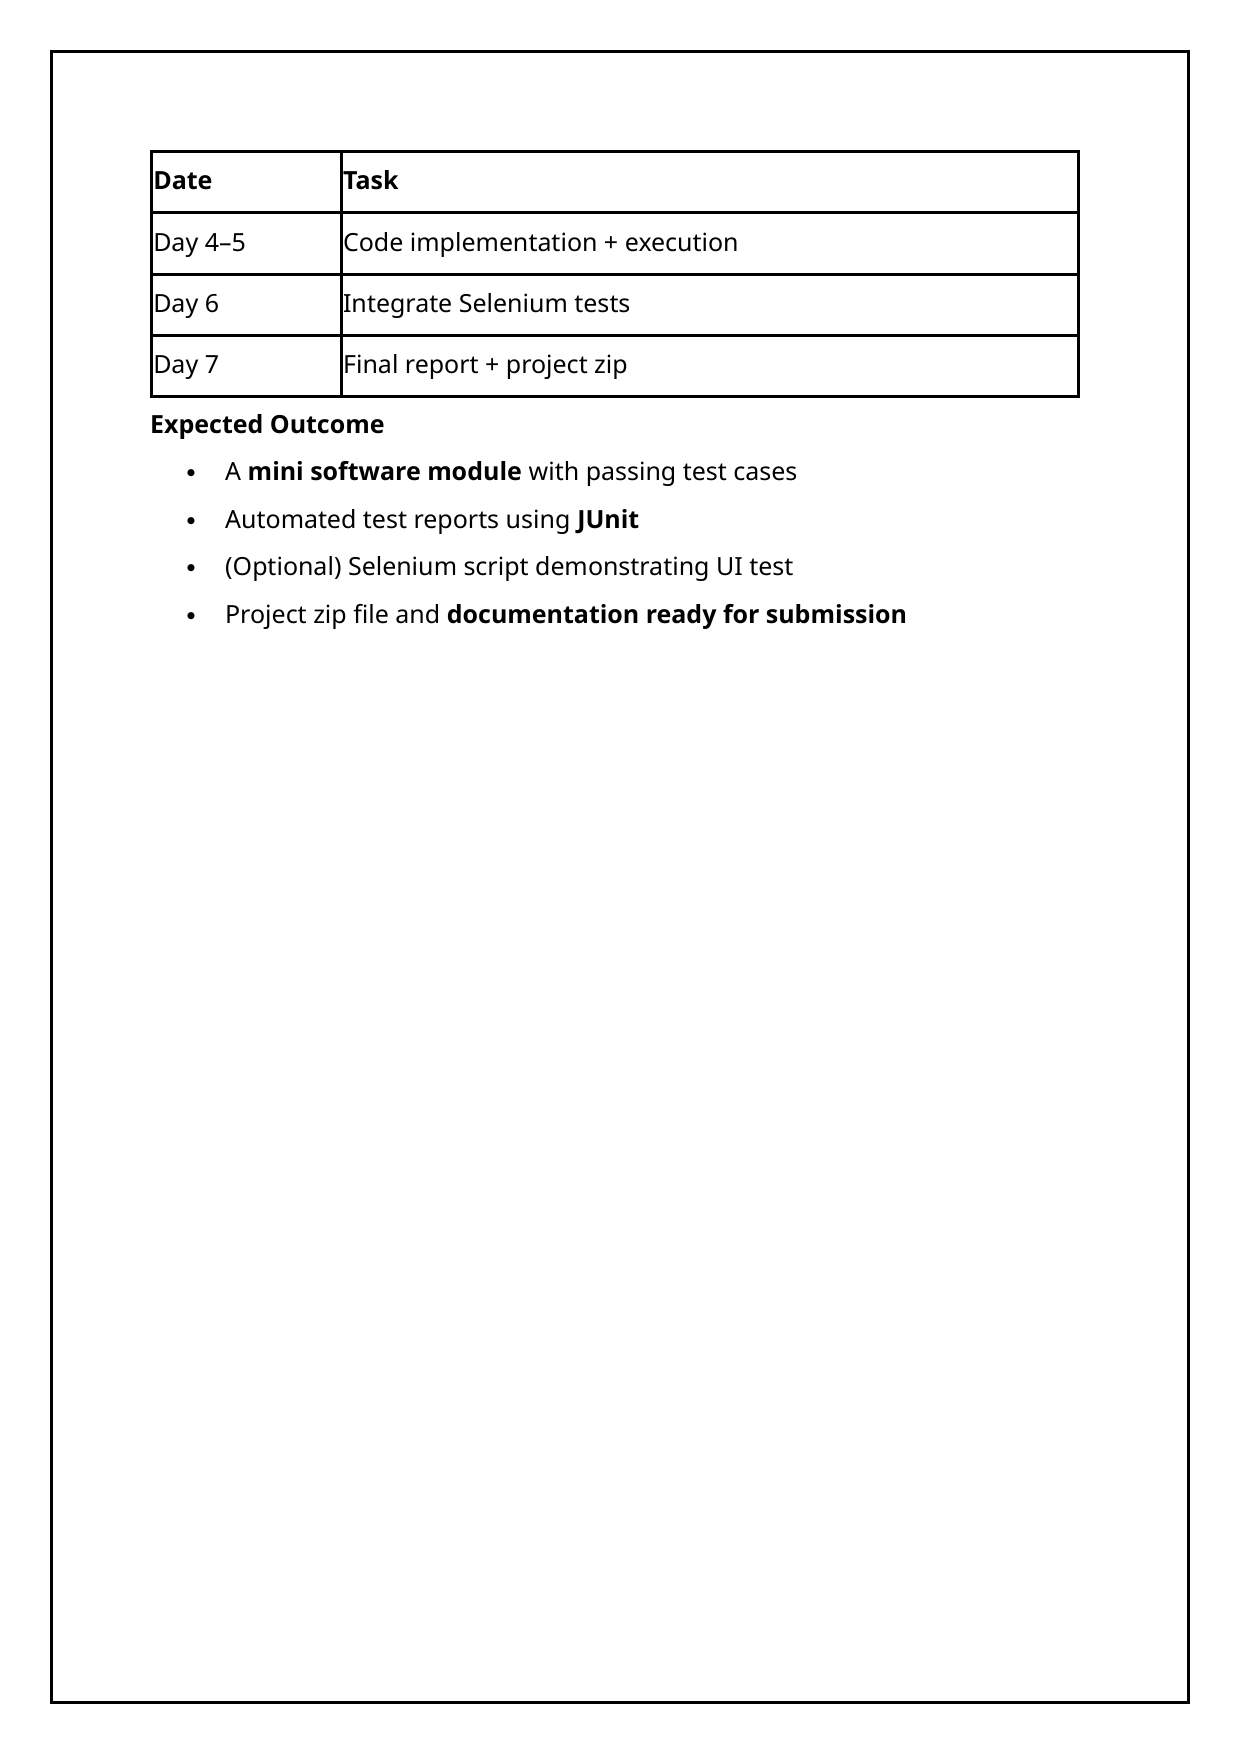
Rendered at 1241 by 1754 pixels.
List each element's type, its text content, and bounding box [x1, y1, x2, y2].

list Project zip file and documentation ready for submission [187, 596, 1090, 631]
table_cell Integrate Selenium tests [343, 276, 1077, 334]
table_cell Day 4–5 [153, 214, 340, 272]
table_cell Code implementation + execution [343, 214, 1077, 272]
table_cell Day 7 [153, 337, 340, 395]
table_header Date [153, 153, 340, 211]
list (Optional) Selenium script demonstrating UI test [187, 549, 1090, 583]
table_cell Final report + project zip [343, 337, 1077, 395]
text Expected Outcome [150, 406, 1090, 441]
list Automated test reports using JUnit [187, 501, 1090, 536]
list A mini software module with passing test cases [187, 454, 1090, 488]
table_cell Day 6 [153, 276, 340, 334]
table_header Task [343, 153, 1077, 211]
